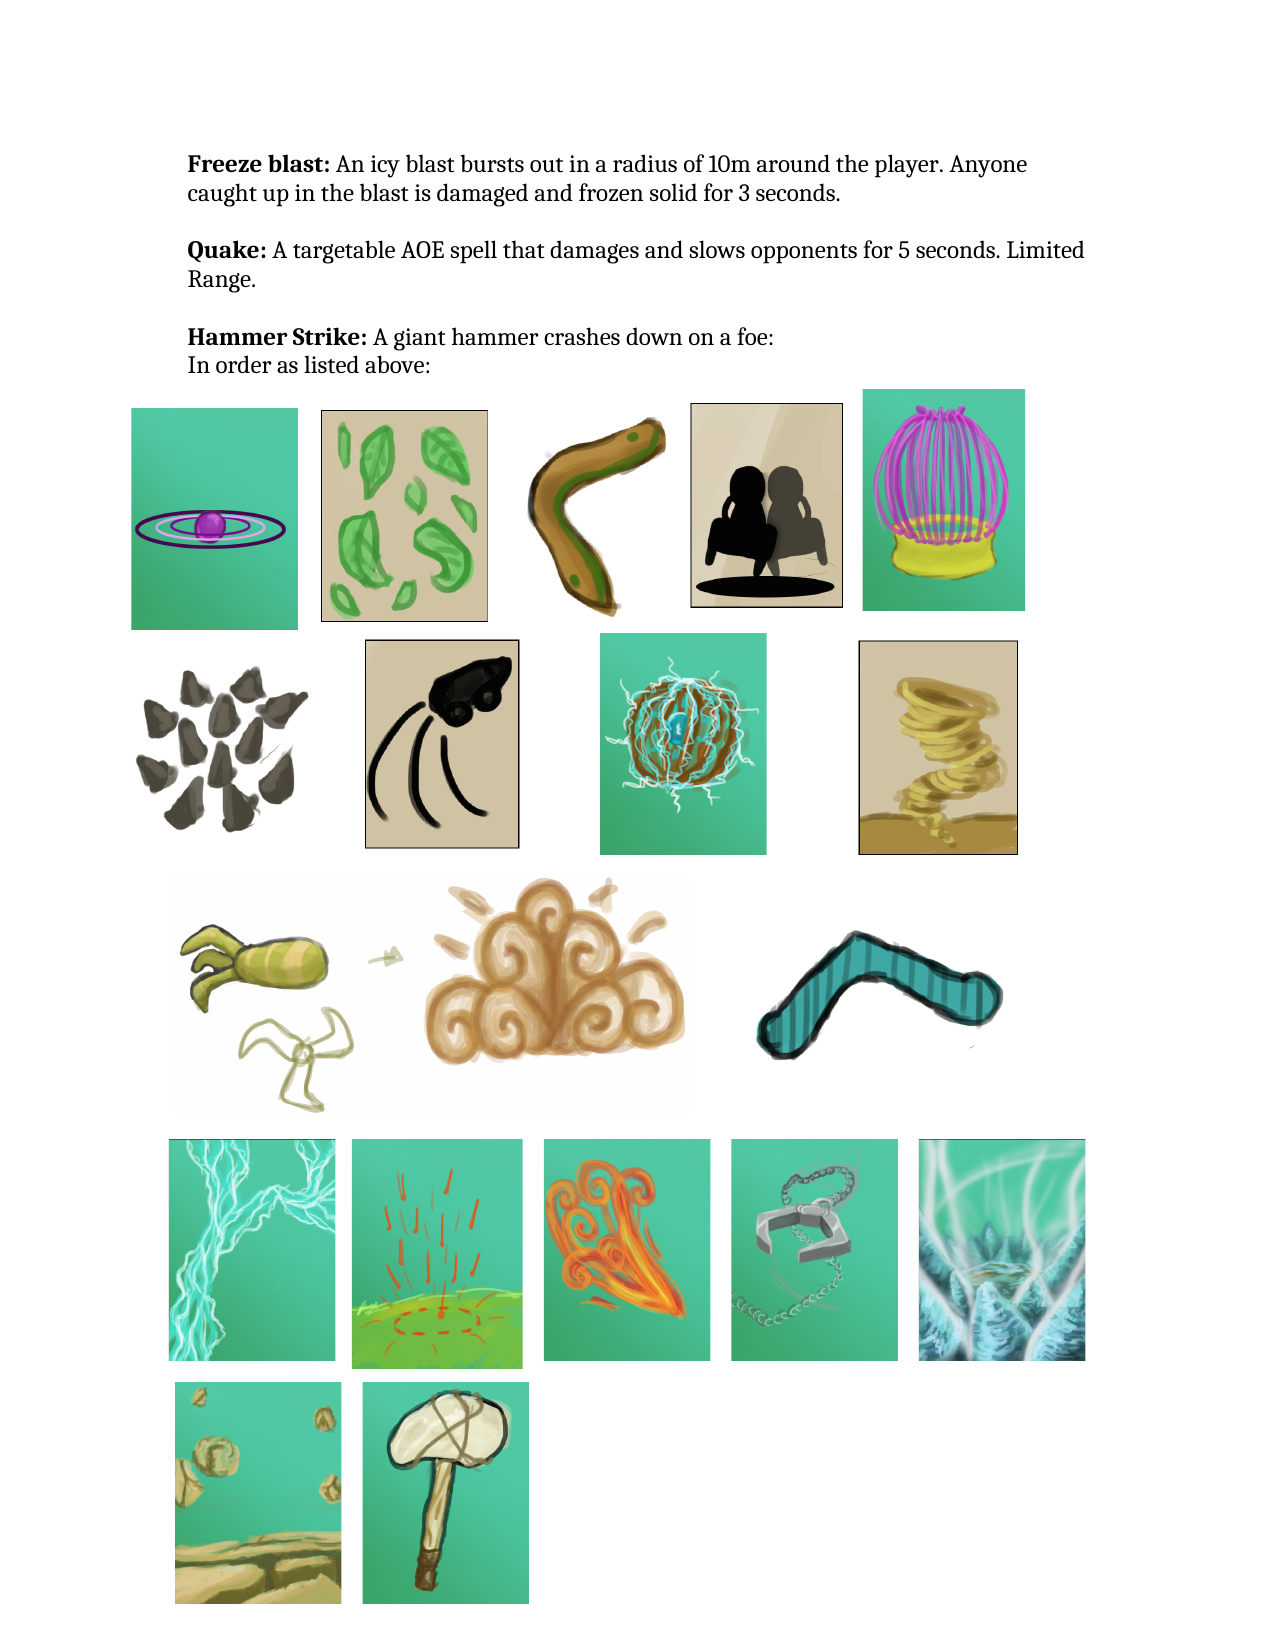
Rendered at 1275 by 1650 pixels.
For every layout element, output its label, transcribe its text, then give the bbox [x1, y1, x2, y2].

picture [302, 389, 671, 631]
text In order as listed above: [187, 351, 1087, 380]
picture [675, 389, 859, 627]
picture [600, 633, 767, 854]
picture [351, 1139, 523, 1369]
text Hammer Strike: A giant hammer crashes down on a foe: [187, 322, 1087, 351]
picture [168, 1139, 336, 1361]
picture [843, 633, 1023, 858]
picture [168, 876, 689, 1115]
picture [731, 895, 1027, 1083]
text Quake: A targetable AOE spell that damages and slows opponents for 5 seconds. Limited Range. [187, 236, 1087, 294]
picture [356, 633, 523, 854]
picture [862, 389, 1025, 610]
picture [543, 1139, 711, 1361]
picture [131, 651, 319, 856]
text Freeze blast: An icy blast bursts out in a radius of 10m around the player. Anyone caught up in the blast is damaged and frozen solid for 3 seconds. [187, 150, 1087, 207]
picture [362, 1382, 529, 1604]
picture [174, 1382, 342, 1604]
picture [731, 1139, 898, 1361]
picture [918, 1139, 1086, 1361]
picture [131, 408, 298, 629]
